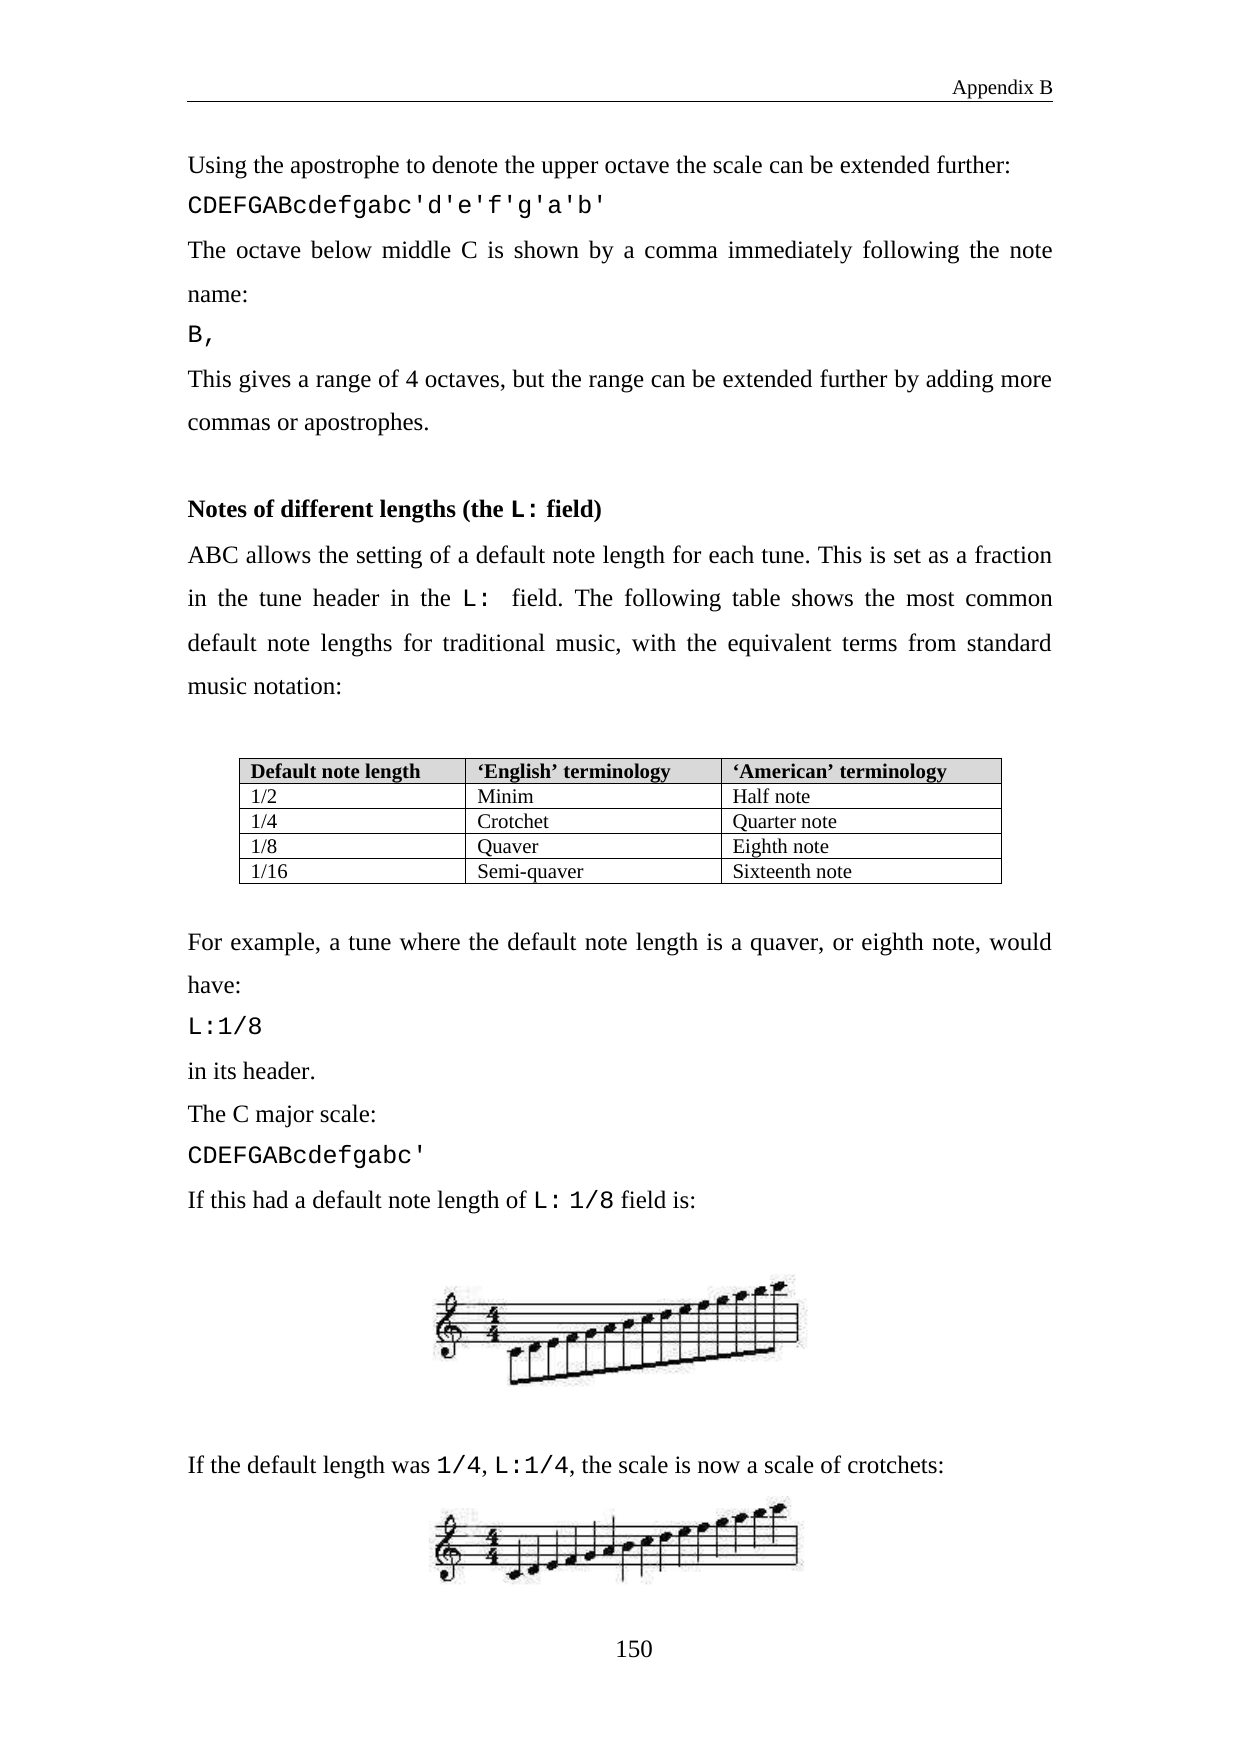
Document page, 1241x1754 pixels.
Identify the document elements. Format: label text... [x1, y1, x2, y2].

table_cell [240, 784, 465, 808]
text If this had a default note length of L: 1/8 field is: [187, 1185, 1053, 1216]
text The C major scale: [187, 1099, 1053, 1128]
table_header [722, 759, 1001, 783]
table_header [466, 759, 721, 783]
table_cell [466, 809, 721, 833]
text CDEFGABcdefgabc'd'e'f'g'a'b' [187, 193, 1053, 221]
text CDEFGABcdefgabc' [187, 1142, 1053, 1171]
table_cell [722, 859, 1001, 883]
text This gives a range of 4 octaves, but the range can be extended further by adding more commas or apostrophes. [187, 364, 1053, 436]
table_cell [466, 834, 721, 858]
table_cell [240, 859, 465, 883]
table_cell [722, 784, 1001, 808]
text B, [187, 322, 1053, 350]
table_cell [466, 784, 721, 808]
text ABC allows the setting of a default note length for each tune. This is set as a fraction in the tune header in the L: field. The following table shows the most common default note lengths for traditional music, with the equivalent terms from standard music notation: [187, 540, 1053, 700]
text Notes of different lengths (the L: field) [187, 494, 1053, 524]
picture [432, 1274, 808, 1393]
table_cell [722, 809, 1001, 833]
text Using the apostrophe to denote the upper octave the scale can be extended further: [187, 150, 1053, 179]
text L:1/8 [187, 1014, 1053, 1042]
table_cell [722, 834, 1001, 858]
text The octave below middle C is shown by a comma immediately following the note name: [187, 236, 1053, 307]
text in its header. [187, 1056, 1053, 1085]
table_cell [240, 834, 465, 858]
text If the default length was 1/4, L:1/4, the scale is now a scale of crotchets: [187, 1451, 1053, 1481]
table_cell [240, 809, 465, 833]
text For example, a tune where the default note length is a quaver, or eighth note, would have: [187, 927, 1053, 999]
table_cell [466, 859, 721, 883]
picture [428, 1496, 812, 1602]
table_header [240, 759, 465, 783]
